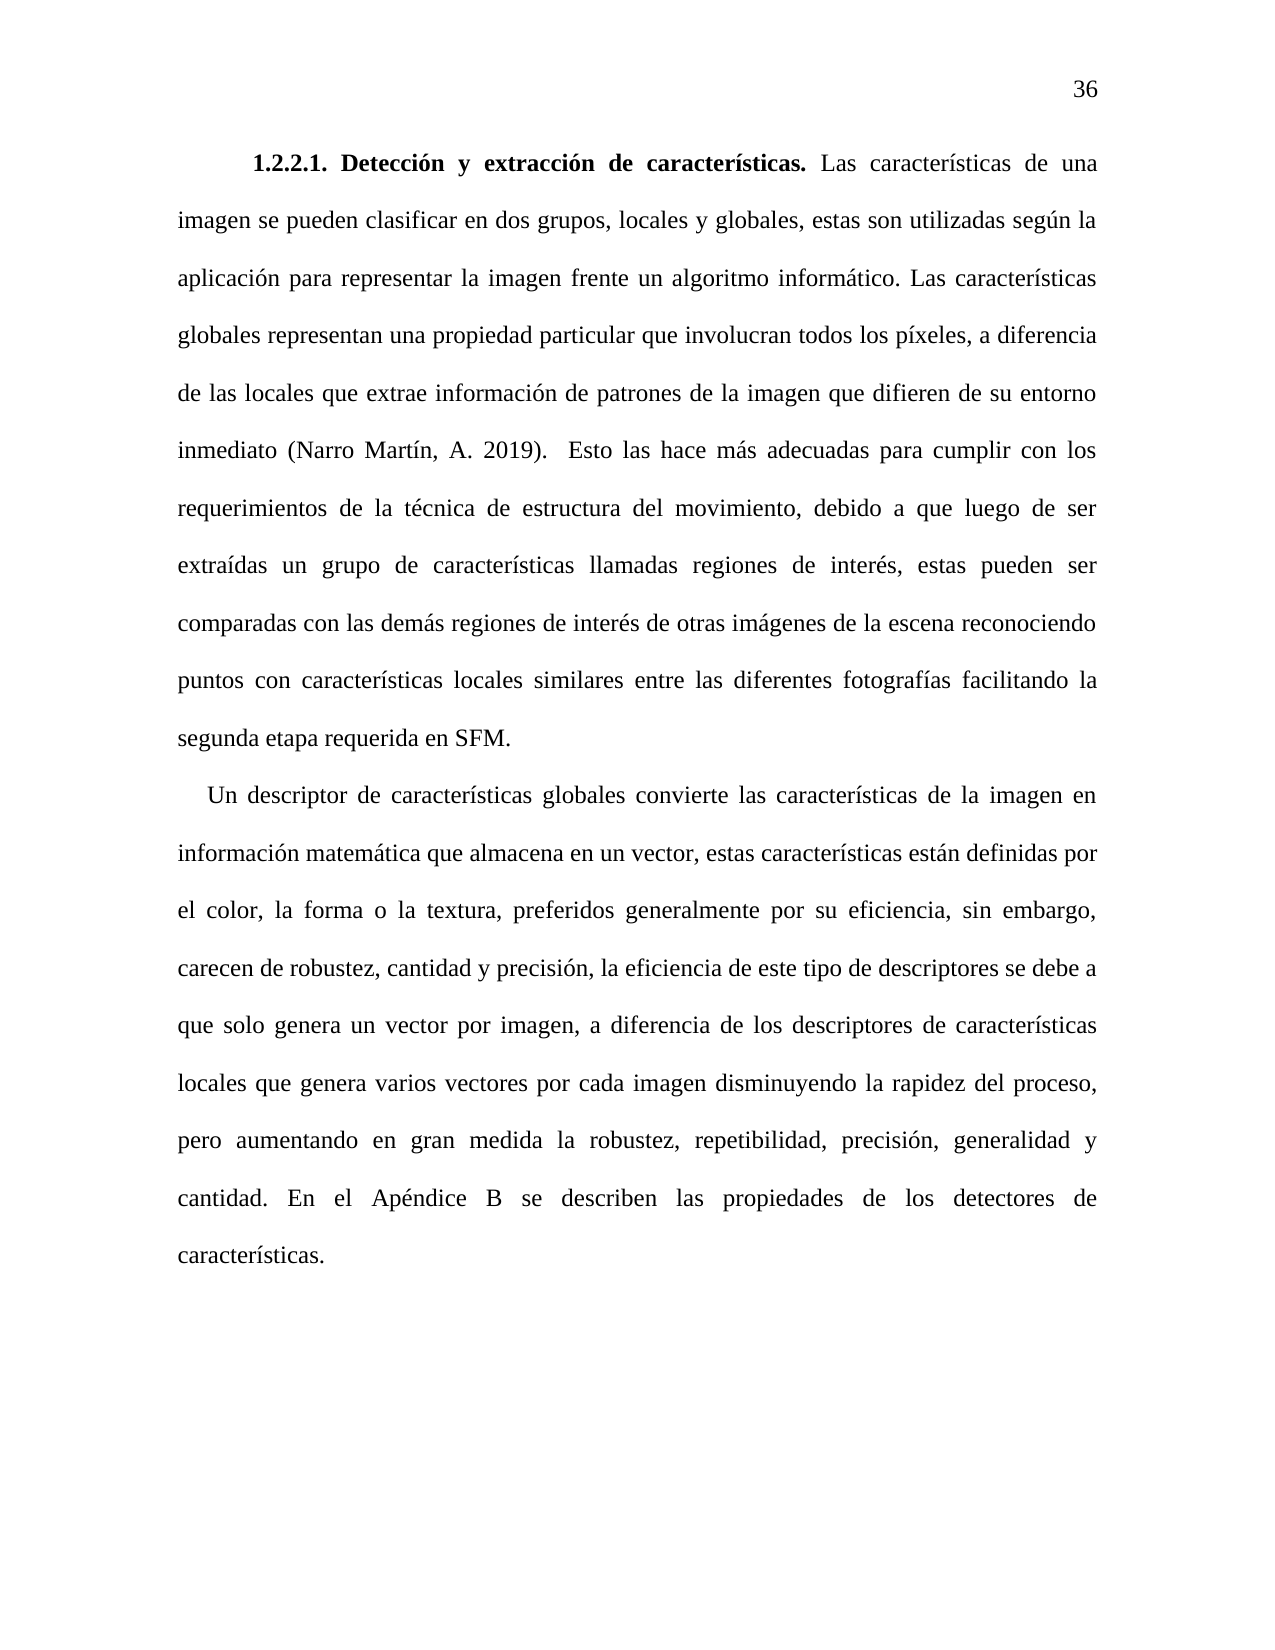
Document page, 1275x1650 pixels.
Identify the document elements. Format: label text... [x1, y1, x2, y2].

text Un descriptor de características globales convierte las características de la imagen en información matemática que almacena en un vector, estas características están definidas por el color, la forma o la textura, preferidos generalmente por su eficiencia, sin embargo, carecen de robustez, cantidad y precisión, la eficiencia de este tipo de descriptores se debe a que solo genera un vector por imagen, a diferencia de los descriptores de características locales que genera varios vectores por cada imagen disminuyendo la rapidez del proceso, pero aumentando en gran medida la robustez, repetibilidad, precisión, generalidad y cantidad. En el Apéndice B se describen las propiedades de los detectores de características. [177, 780, 1098, 1269]
subtitle 1.2.2.1. Detección y extracción de características. Las características de una imagen se pueden clasificar en dos grupos, locales y globales, estas son utilizadas según la aplicación para representar la imagen frente un algoritmo informático. Las características globales representan una propiedad particular que involucran todos los píxeles, a diferencia de las locales que extrae información de patrones de la imagen que difieren de su entorno inmediato (Narro Martín, A. 2019). Esto las hace más adecuadas para cumplir con los requerimientos de la técnica de estructura del movimiento, debido a que luego de ser extraídas un grupo de características llamadas regiones de interés, estas pueden ser comparadas con las demás regiones de interés de otras imágenes de la escena reconociendo puntos con características locales similares entre las diferentes fotografías facilitando la segunda etapa requerida en SFM. [177, 148, 1098, 751]
